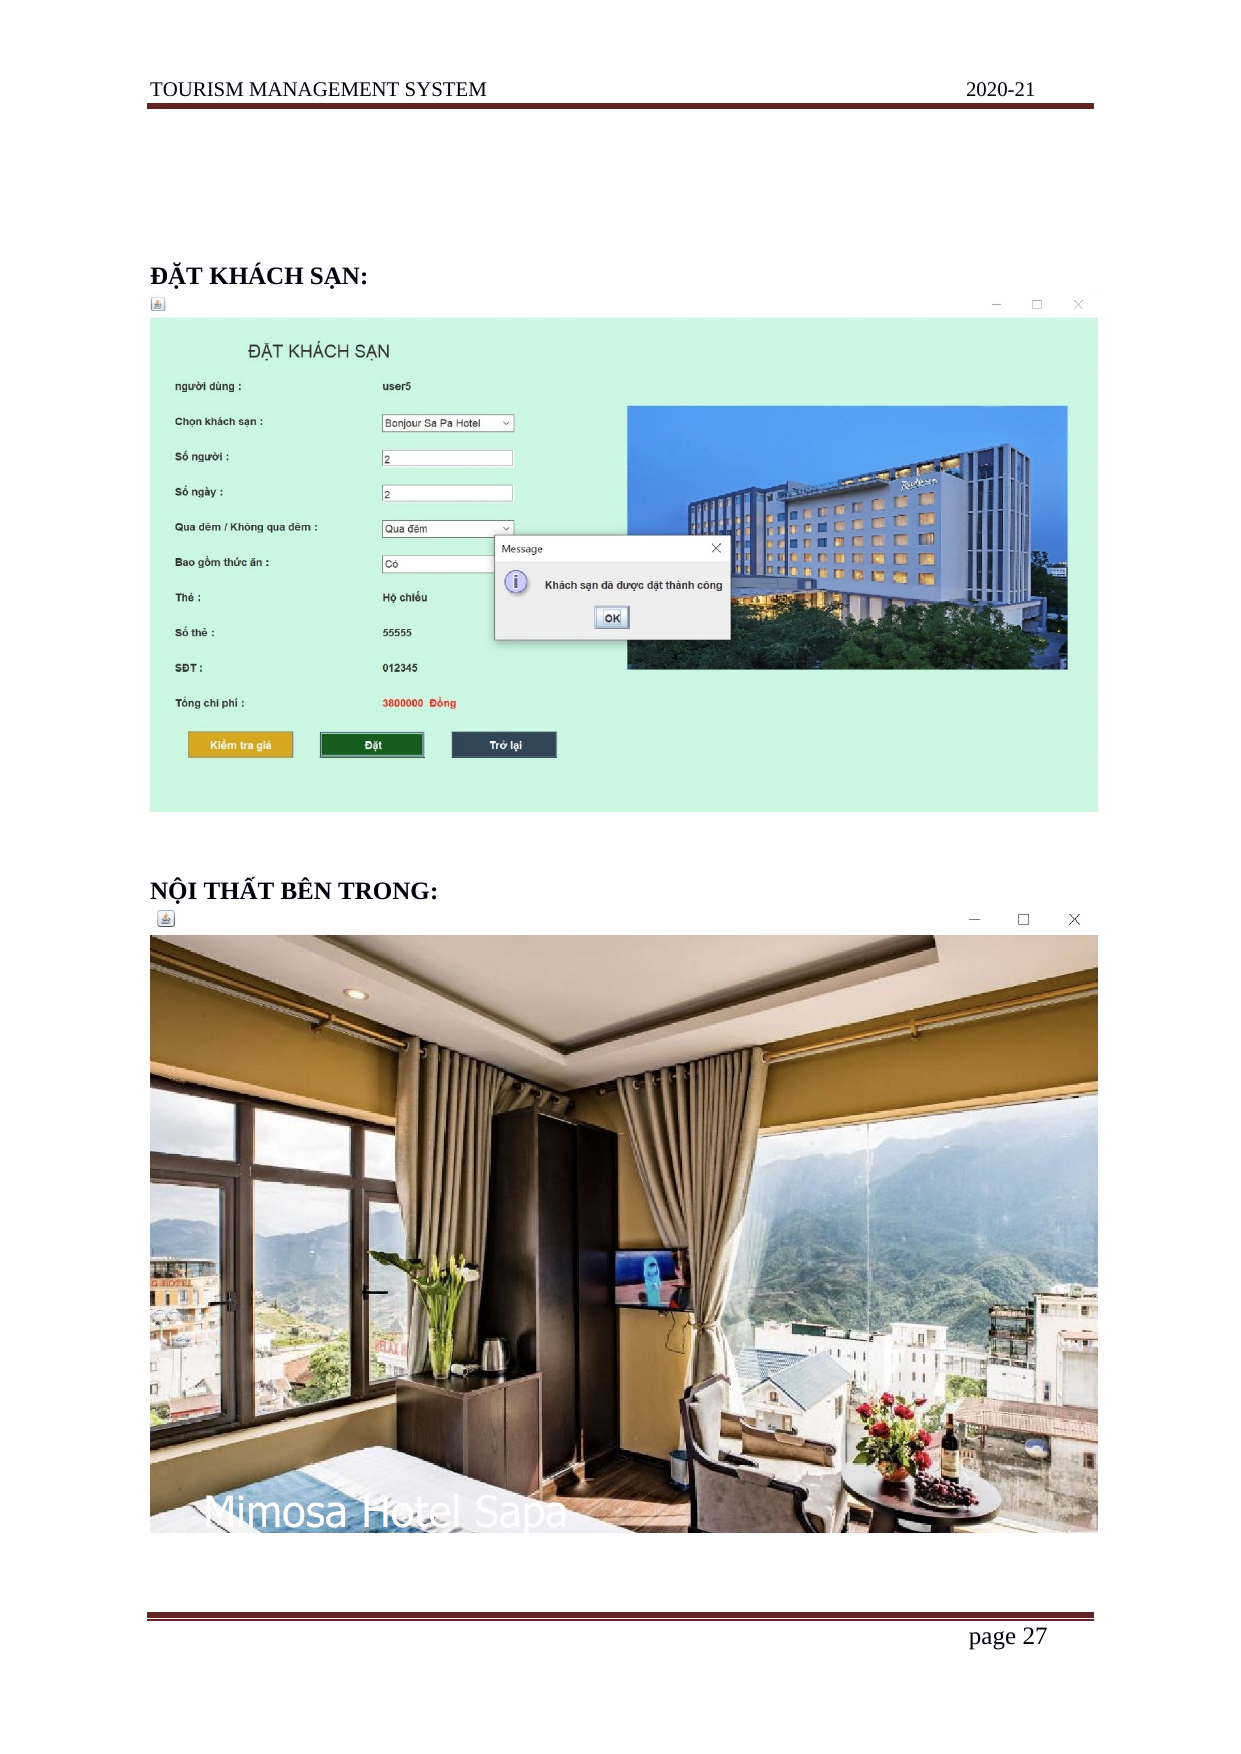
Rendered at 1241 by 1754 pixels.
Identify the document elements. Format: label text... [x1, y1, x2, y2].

picture [150, 907, 1098, 1533]
text ĐẶT KHÁCH SẠN: [150, 261, 1098, 290]
text NỘI THẤT BÊN TRONG: [150, 876, 1098, 905]
picture [150, 292, 1098, 812]
